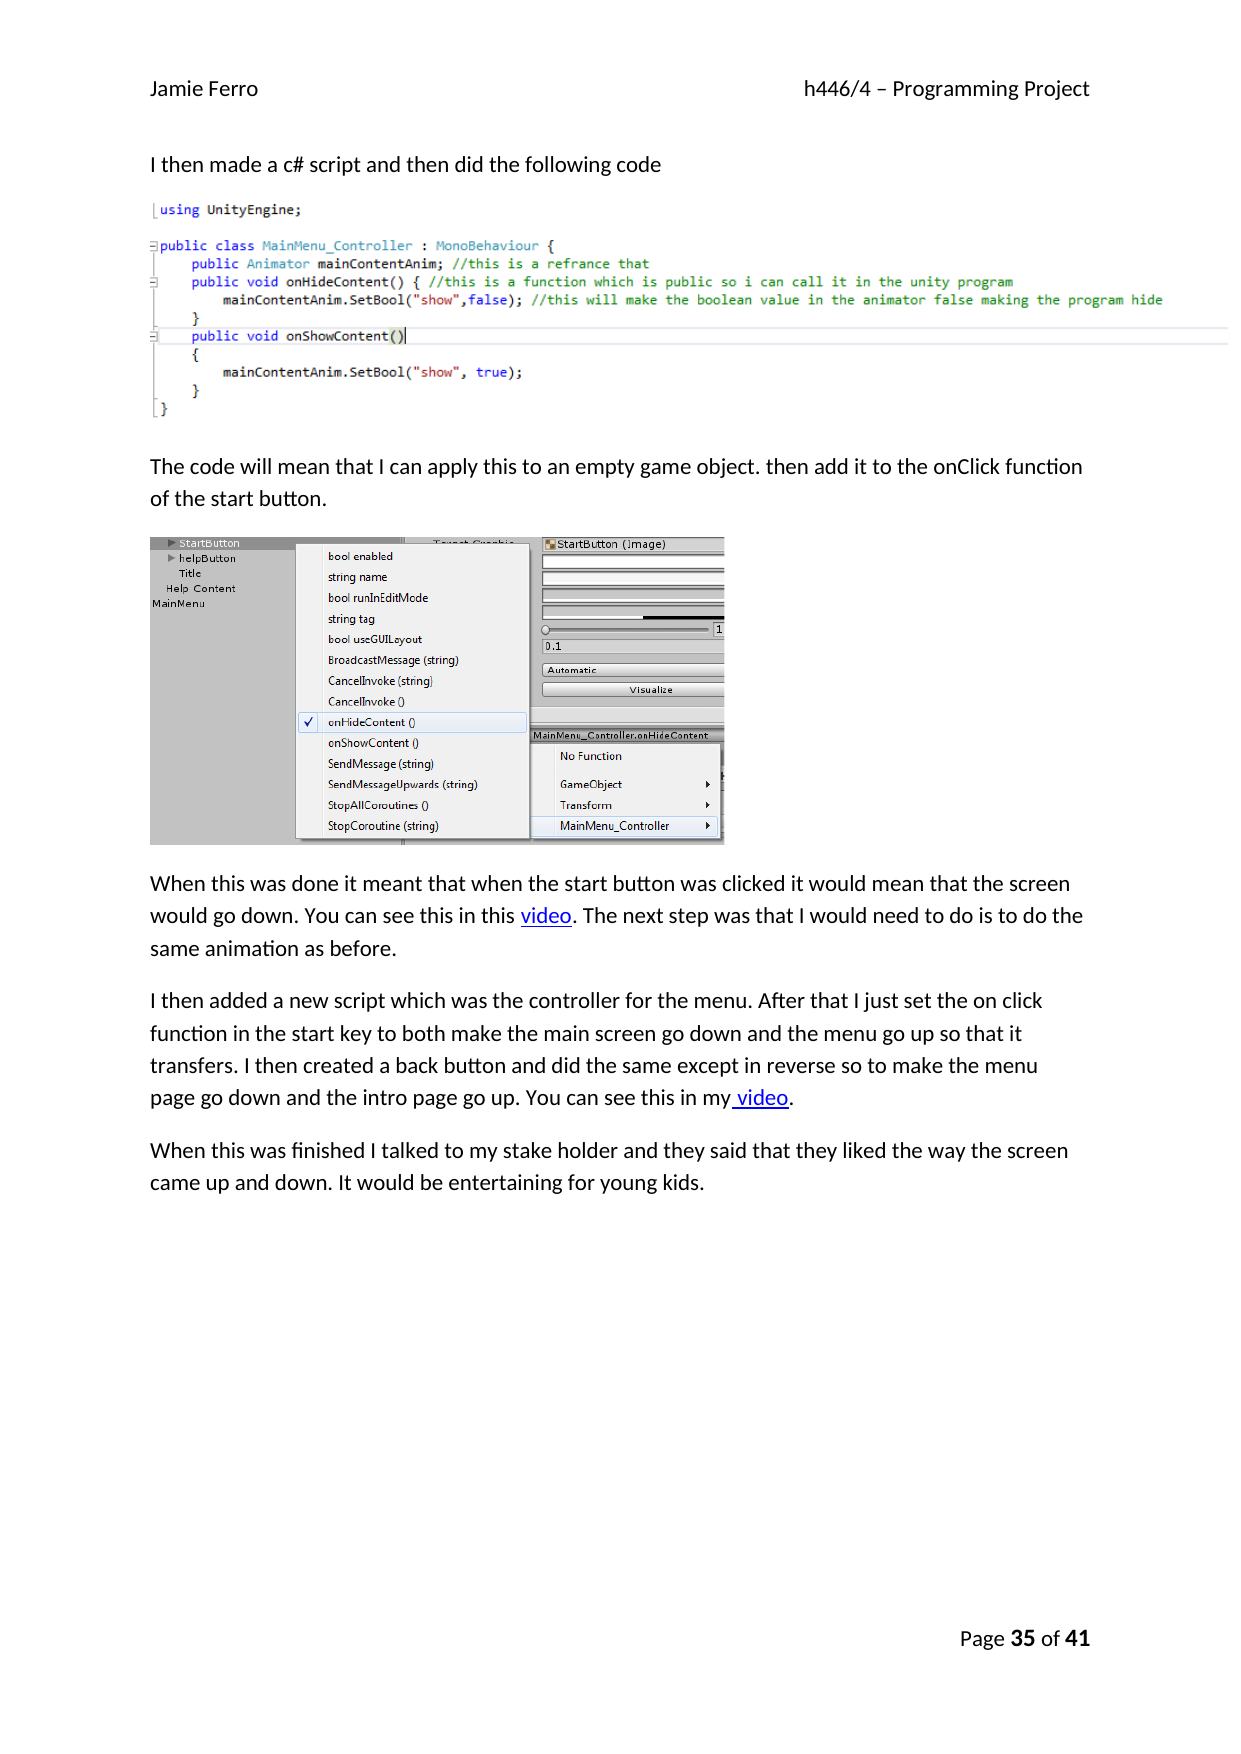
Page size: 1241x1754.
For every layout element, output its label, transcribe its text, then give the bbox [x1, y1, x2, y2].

text I then added a new script which was the controller for the menu. After that I just set the on click function in the start key to both make the main screen go down and the menu go up so that it transfers. I then created a back button and did the same except in reverse so to make the menu page go down and the intro page go up. You can see this in my video. [150, 987, 1090, 1111]
text When this was done it meant that when the start button was clicked it would mean that the screen would go down. You can see this in this video. The next step was that I would need to do is to do the same animation as before. [150, 869, 1090, 962]
text The code will mean that I can apply this to an empty game object. then add it to the onClick function of the start button. [150, 452, 1090, 512]
picture [150, 537, 725, 845]
picture [150, 203, 1229, 428]
text When this was finished I talked to my stake holder and they said that they liked the way the screen came up and down. It would be entertaining for young kids. [150, 1136, 1090, 1196]
text I then made a c# script and then did the following code [150, 150, 1090, 178]
